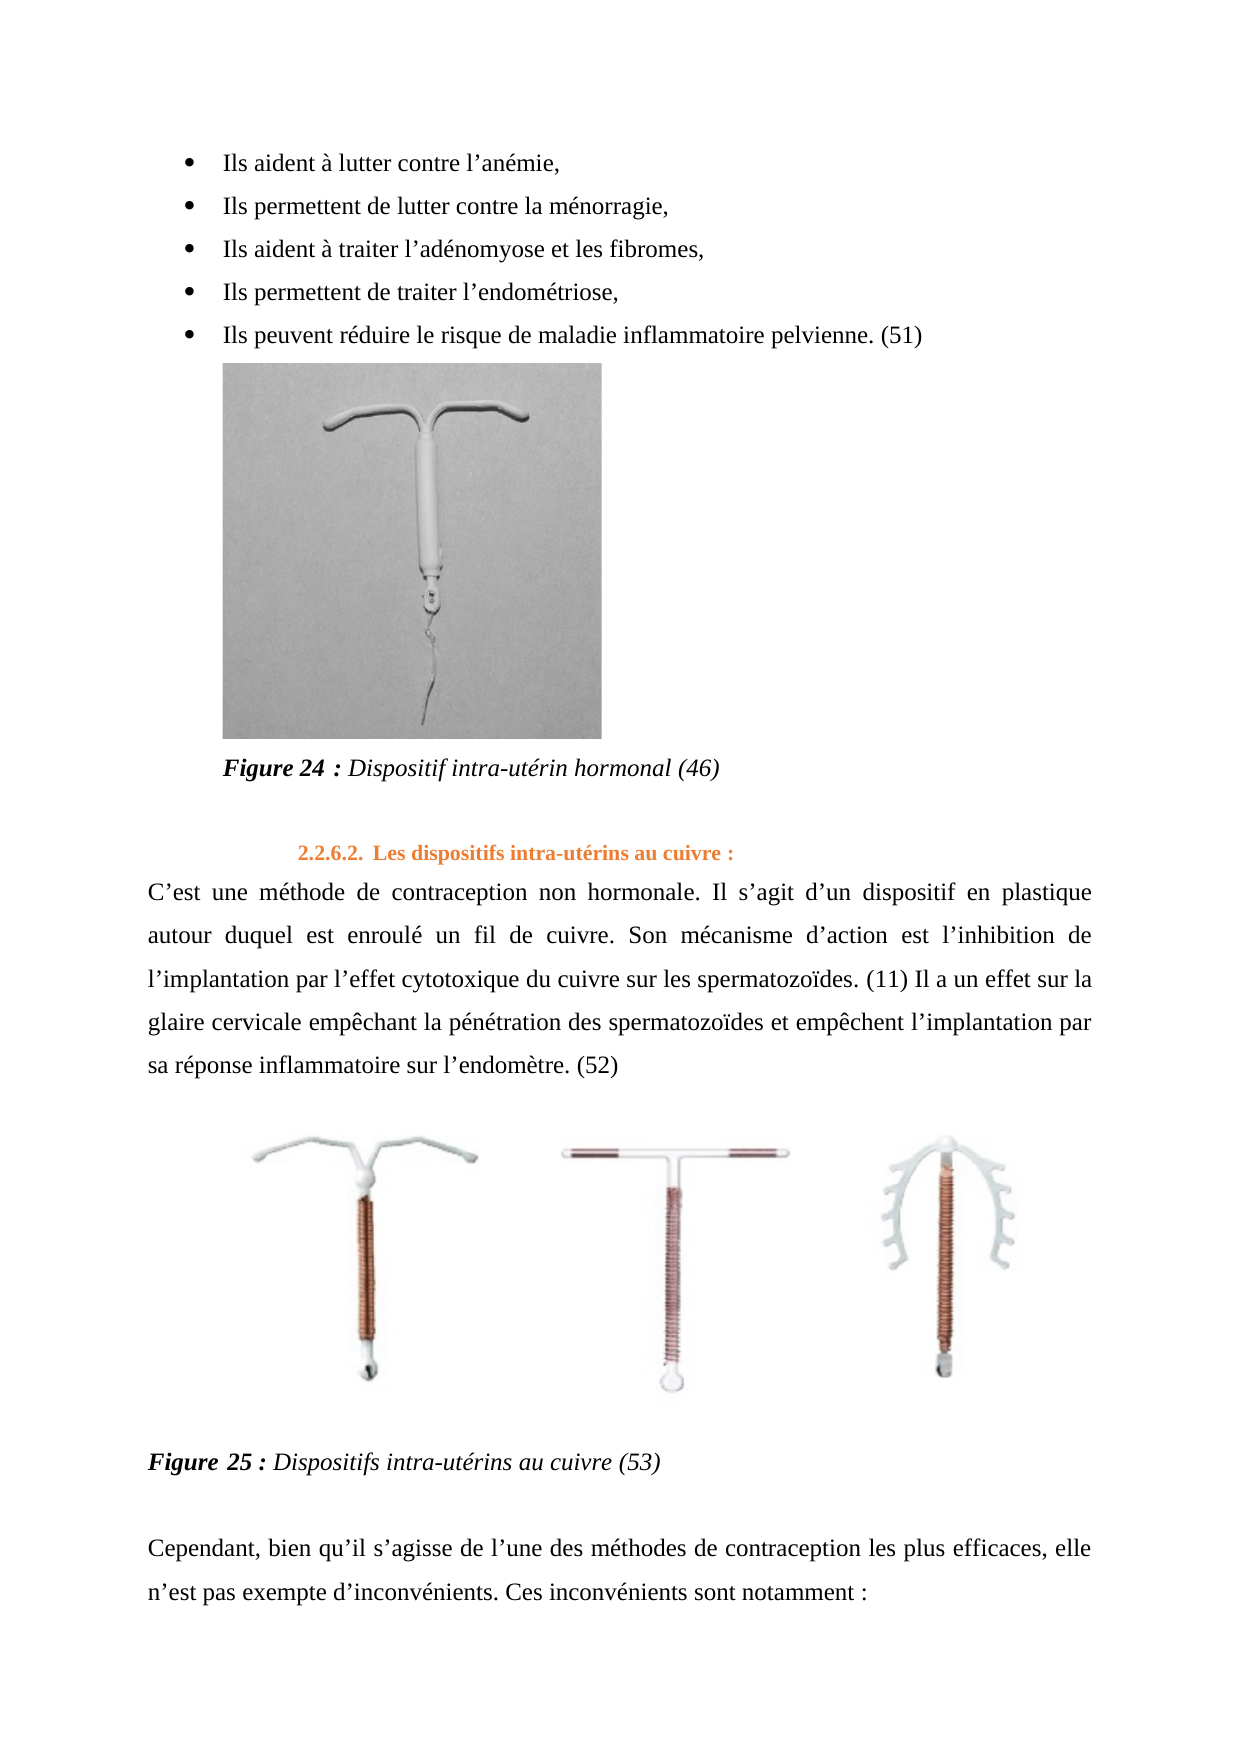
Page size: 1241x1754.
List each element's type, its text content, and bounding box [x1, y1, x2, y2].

picture [147, 1093, 1149, 1432]
list Figure 24 : Dispositif intra-utérin hormonal (46) [223, 753, 1093, 782]
list Ils aident à lutter contre l’anémie, [185, 148, 1093, 176]
list Ils permettent de lutter contre la ménorragie, [185, 191, 1093, 219]
list Ils aident à traiter l’adénomyose et les fibromes, [185, 234, 1093, 263]
text Cependant, bien qu’il s’agisse de l’une des méthodes de contraception les plus efficaces, elle n’est pas exempte d’inconvénients. Ces inconvénients sont notamment : [148, 1533, 1093, 1605]
picture [222, 363, 602, 739]
list Ils peuvent réduire le risque de maladie inflammatoire pelvienne. (51) [185, 320, 1093, 349]
text Figure 25 : Dispositifs intra-utérins au cuivre (53) [148, 1447, 1093, 1476]
text C’est une méthode de contraception non hormonale. Il s’agit d’un dispositif en plastique autour duquel est enroulé un fil de cuivre. Son mécanisme d’action est l’inhibition de l’implantation par l’effet cytotoxique du cuivre sur les spermatozoïdes. (11) Il a un effet sur la glaire cervicale empêchant la pénétration des spermatozoïdes et empêchent l’implantation par sa réponse inflammatoire sur l’endomètre. (52) [148, 877, 1093, 1079]
list Ils permettent de traiter l’endométriose, [185, 277, 1093, 306]
list Les dispositifs intra-utérins au cuivre : [298, 839, 1093, 865]
